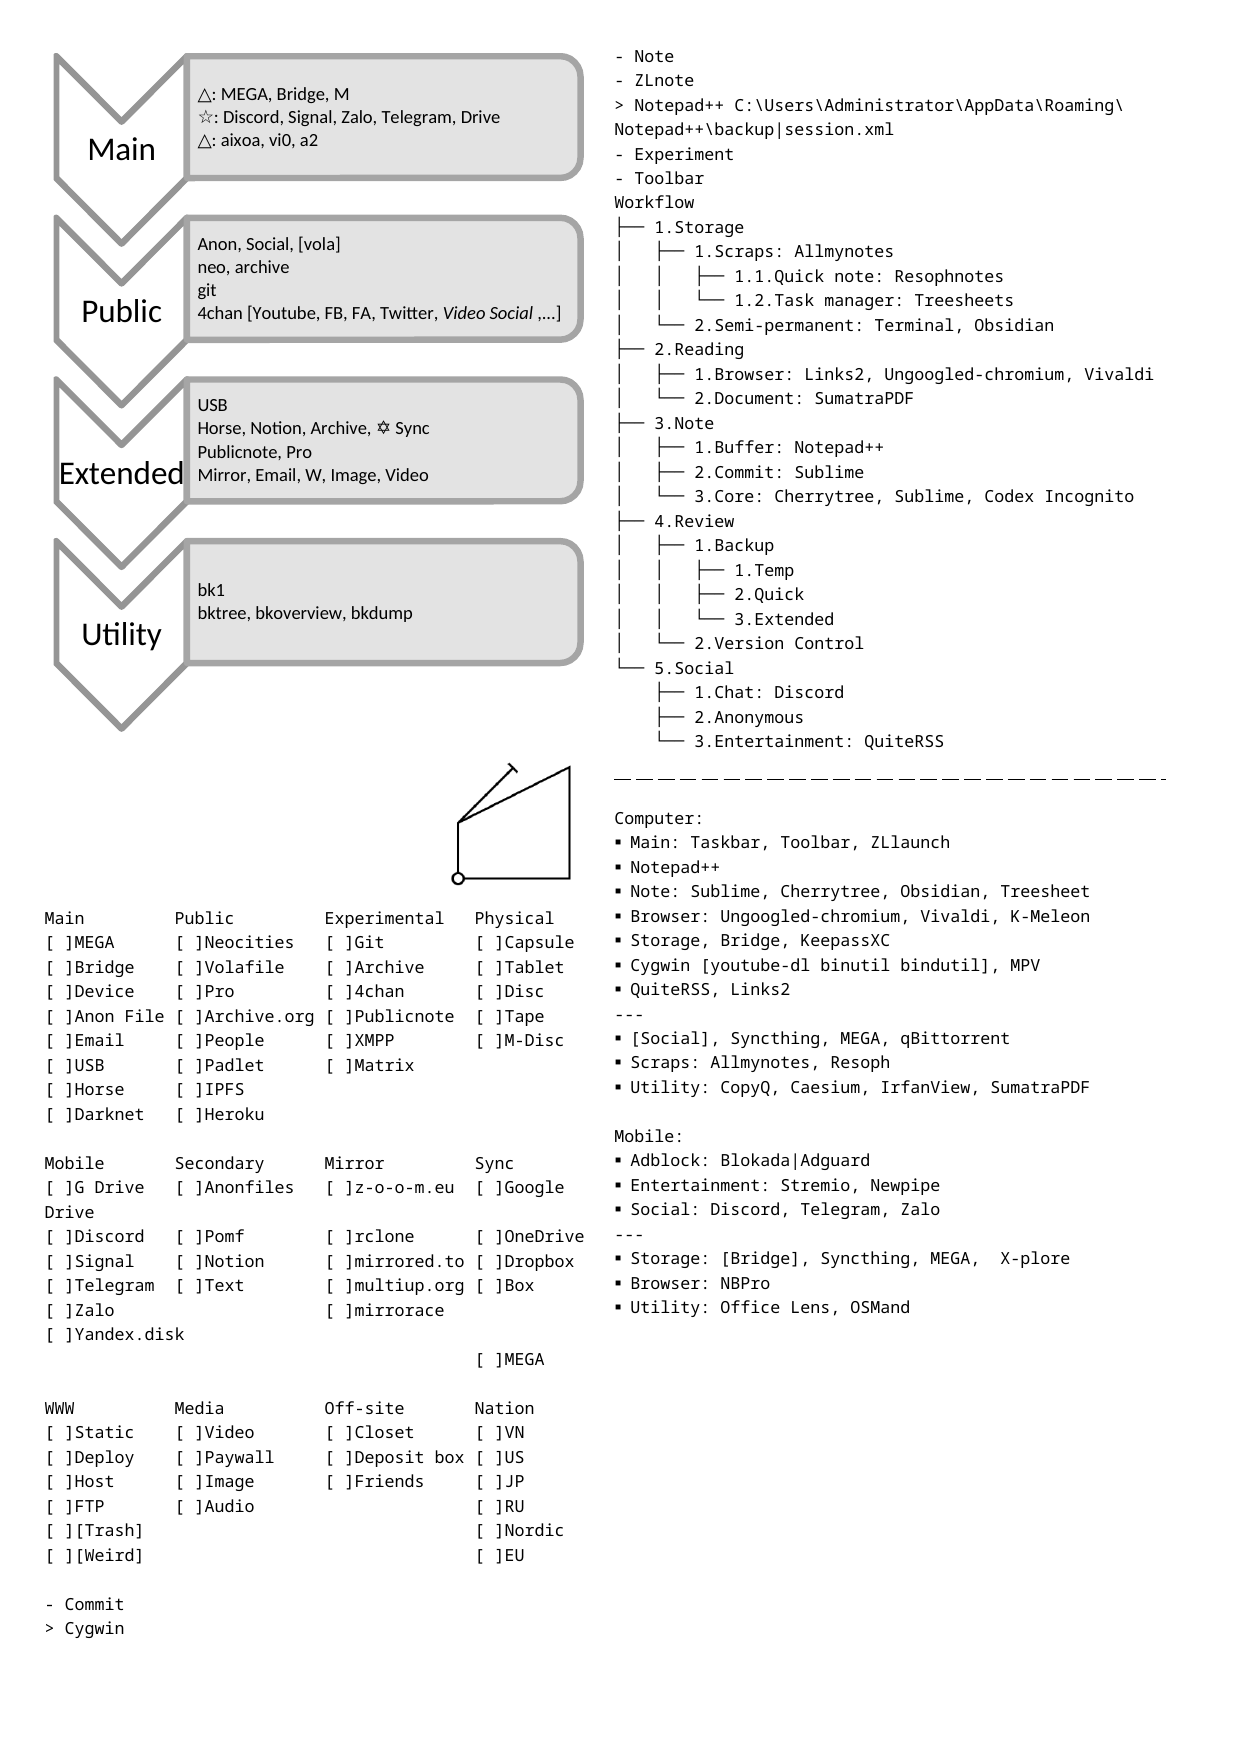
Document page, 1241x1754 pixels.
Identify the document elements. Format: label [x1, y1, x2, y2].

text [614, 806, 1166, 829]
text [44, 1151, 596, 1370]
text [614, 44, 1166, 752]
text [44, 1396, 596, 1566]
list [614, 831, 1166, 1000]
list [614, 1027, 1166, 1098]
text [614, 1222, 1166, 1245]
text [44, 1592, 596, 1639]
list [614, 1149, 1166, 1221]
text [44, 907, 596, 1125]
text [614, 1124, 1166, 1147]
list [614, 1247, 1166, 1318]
picture [431, 739, 597, 906]
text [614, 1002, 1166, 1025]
